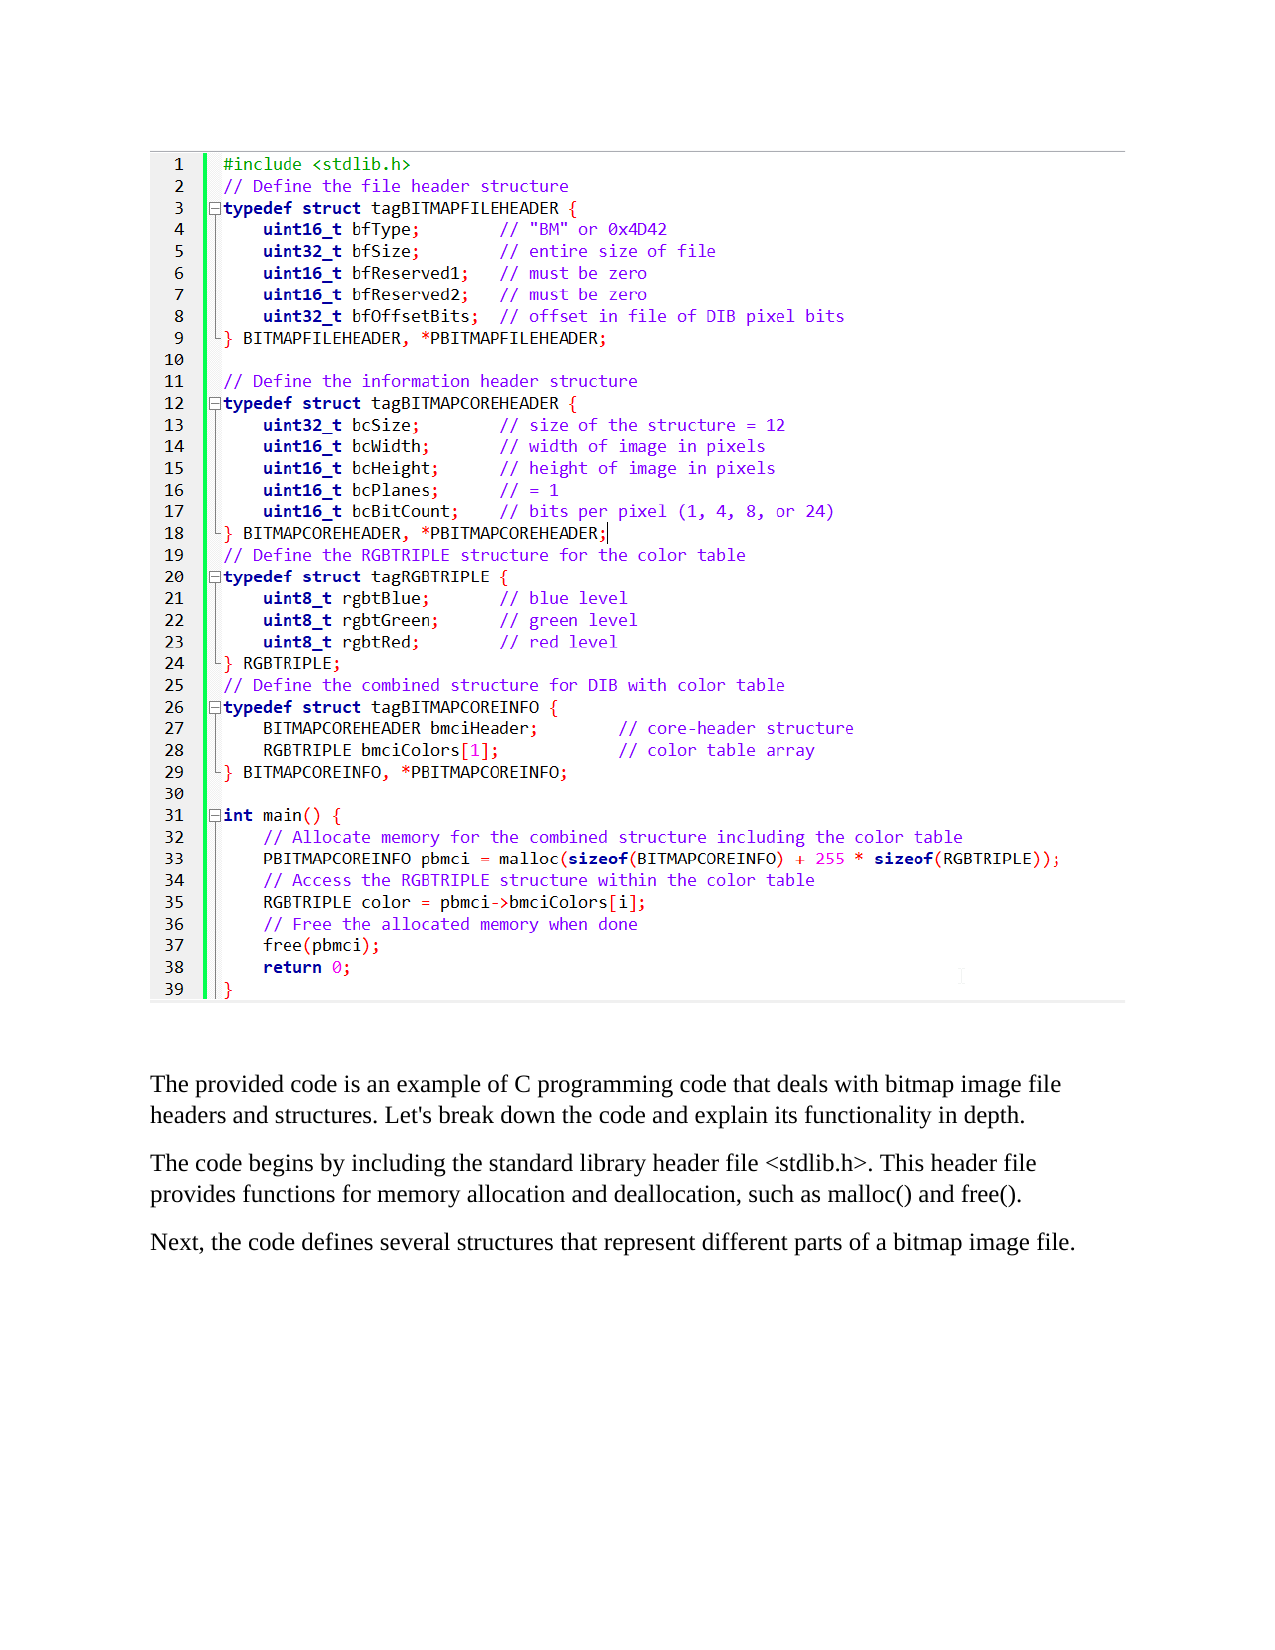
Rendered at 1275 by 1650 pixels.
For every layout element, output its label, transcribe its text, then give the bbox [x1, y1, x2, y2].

text The code begins by including the standard library header file <stdlib.h>. This header file provides functions for memory allocation and deallocation, such as malloc() and free(). [150, 1148, 1125, 1208]
picture [150, 150, 1125, 1003]
text The provided code is an example of C programming code that deals with bitmap image file headers and structures. Let's break down the code and explain its functionality in depth. [150, 1069, 1125, 1129]
text Next, the code defines several structures that represent different parts of a bitmap image file. [150, 1227, 1125, 1256]
